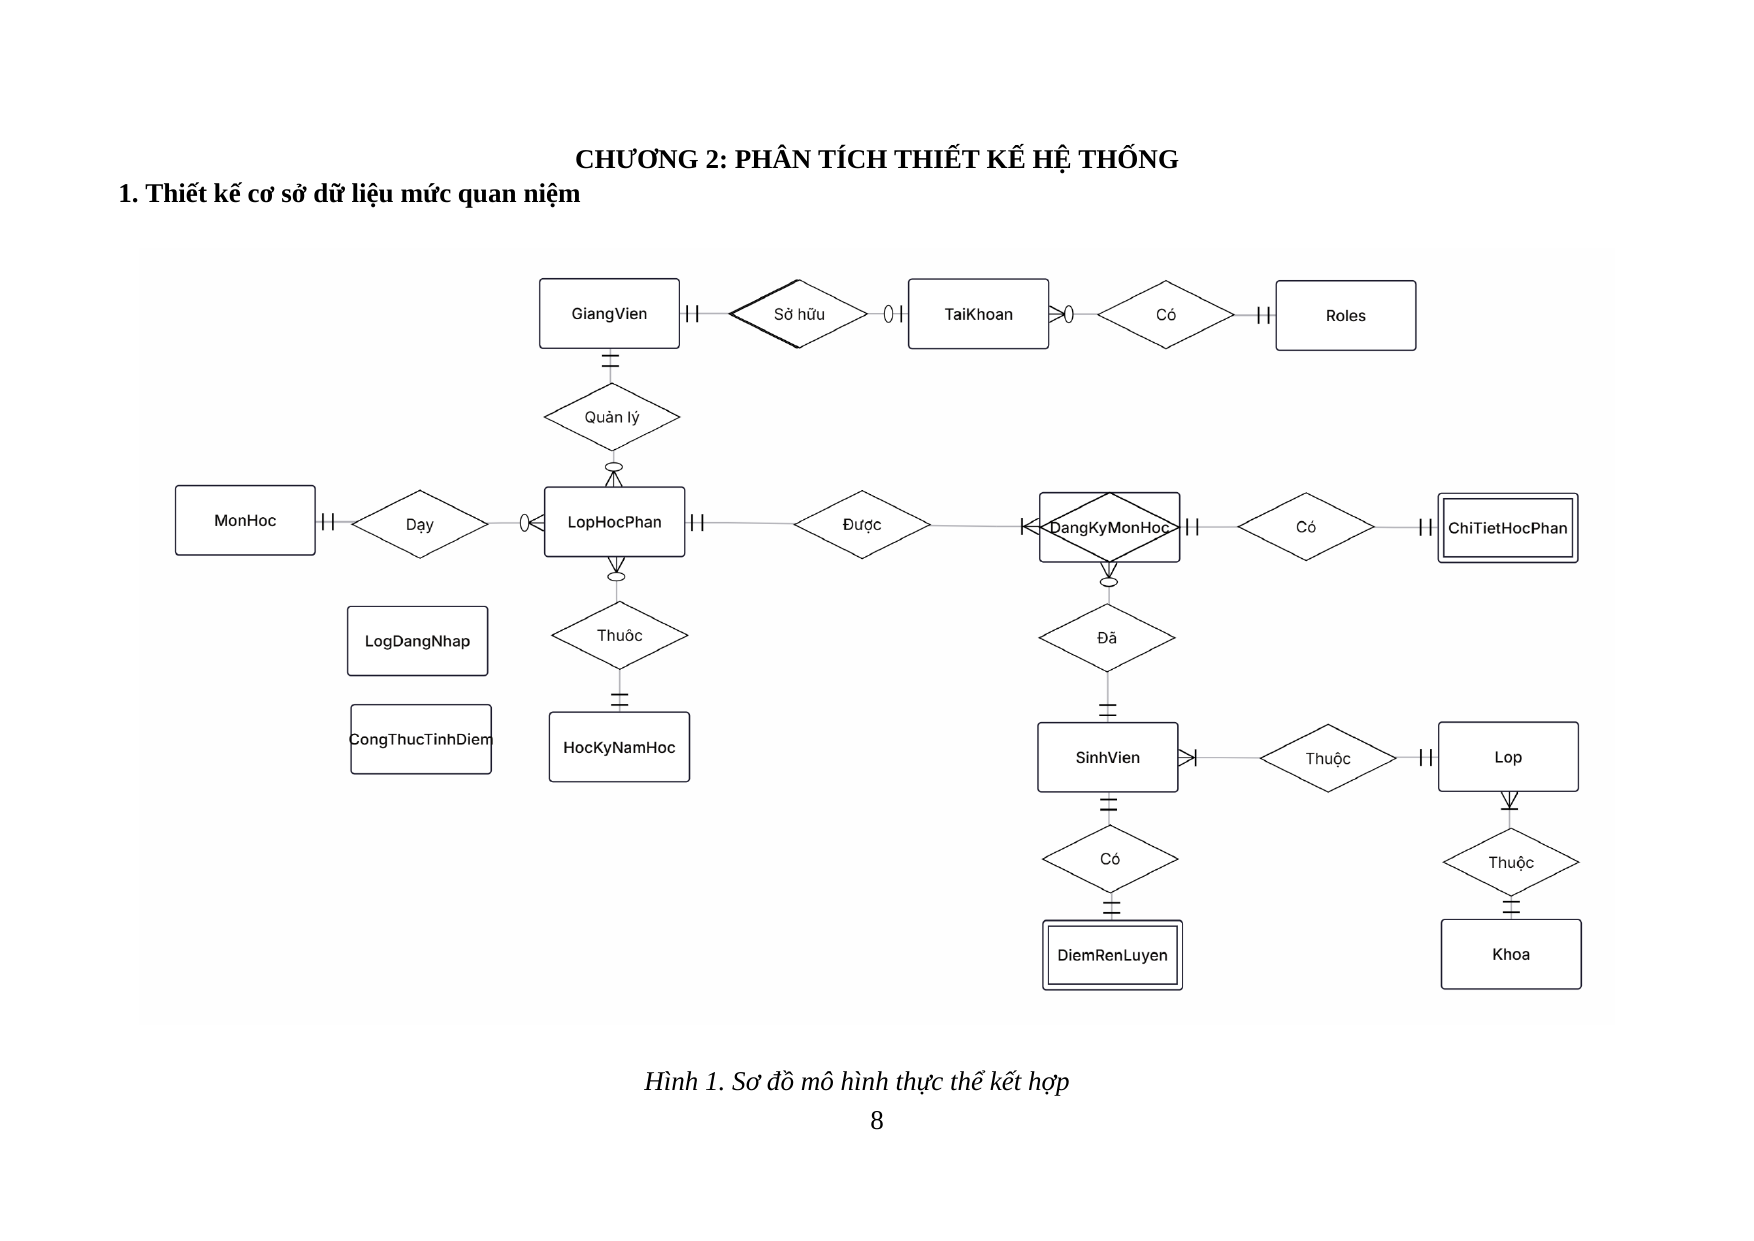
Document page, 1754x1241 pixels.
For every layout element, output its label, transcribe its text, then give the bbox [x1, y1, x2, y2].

text Hình 1. Sơ đồ mô hình thực thể kết hợp [81, 1065, 1636, 1096]
subtitle 1. Thiết kế cơ sở dữ liệu mức quan niệm [118, 177, 1636, 208]
picture [138, 248, 1616, 1025]
subtitle CHƯƠNG 2: PHÂN TÍCH THIẾT KẾ HỆ THỐNG [118, 143, 1636, 174]
